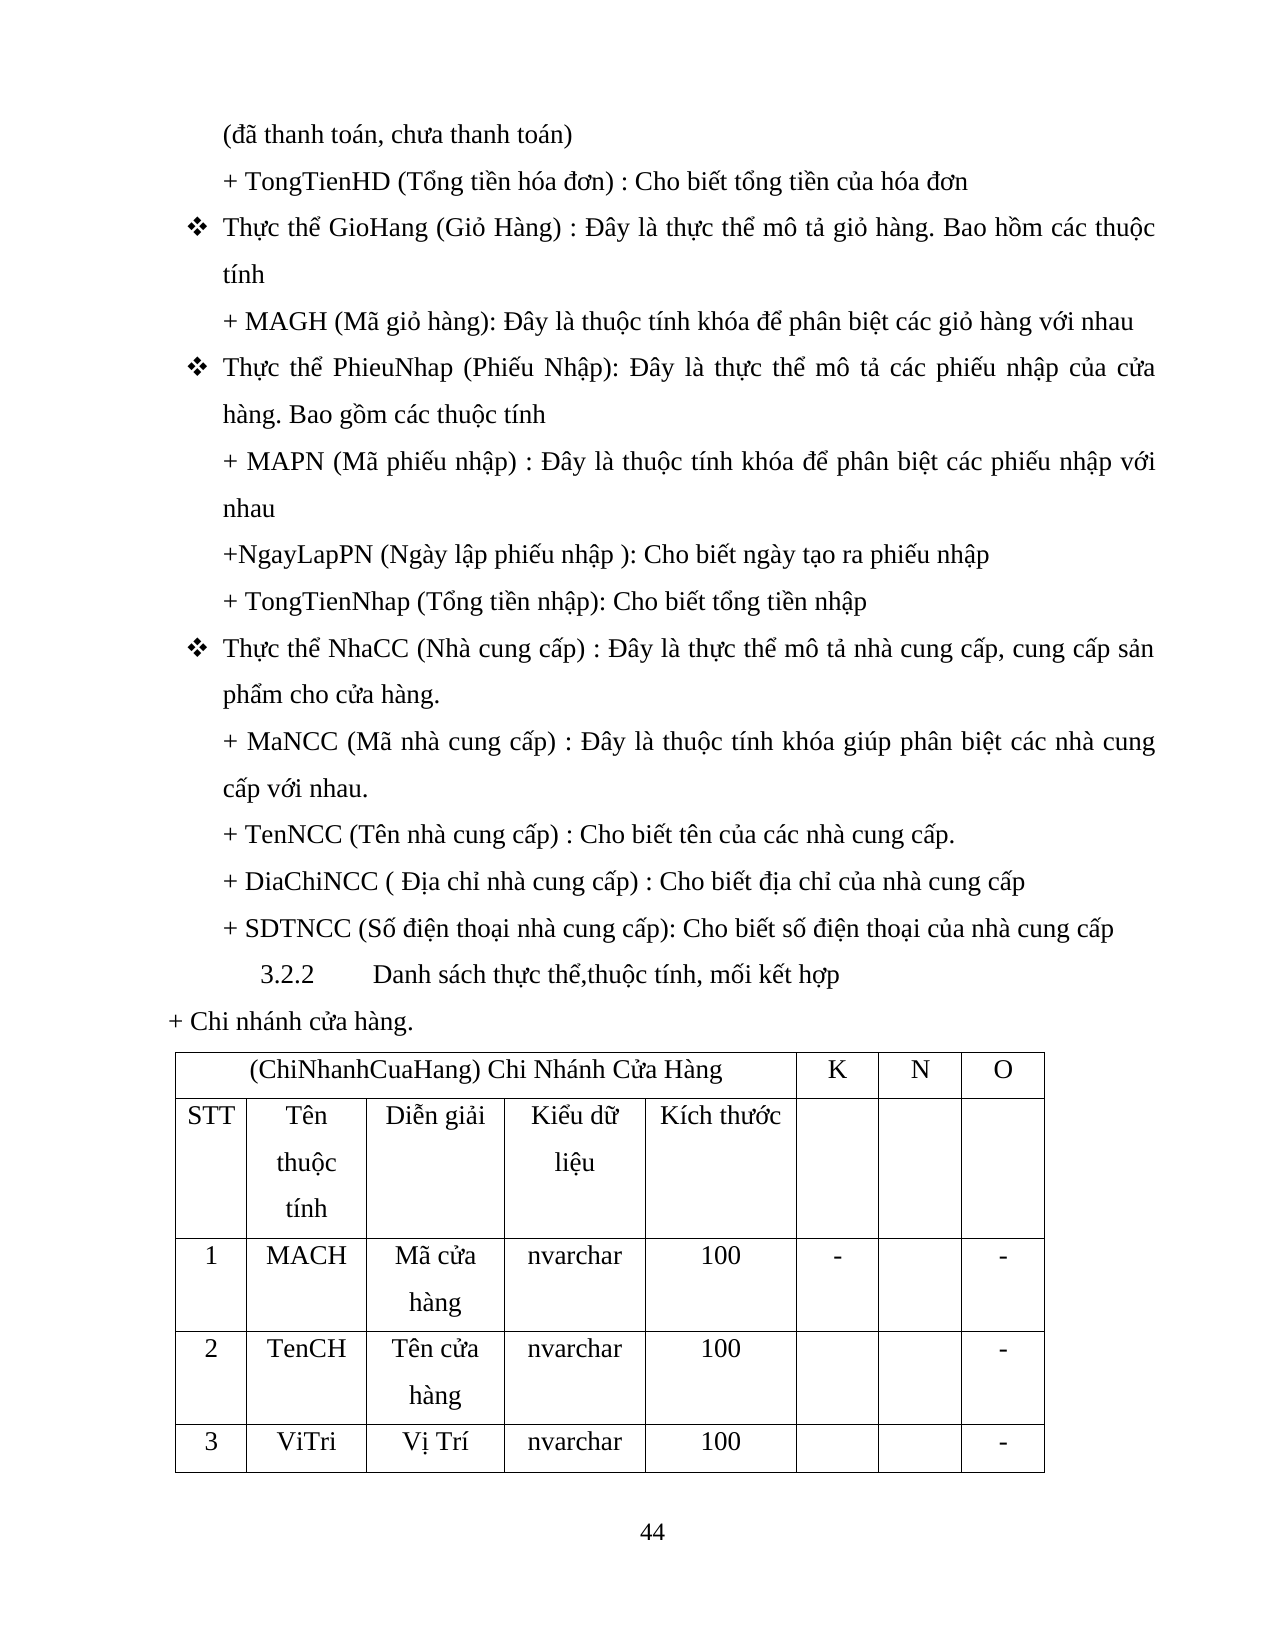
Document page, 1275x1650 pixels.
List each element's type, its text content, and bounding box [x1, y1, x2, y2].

table_cell STT [176, 1099, 246, 1238]
table_cell nvarchar [505, 1425, 645, 1472]
table_cell nvarchar [505, 1332, 645, 1424]
table_cell - [962, 1425, 1044, 1472]
text + Chi nhánh cửa hàng. [148, 1005, 1157, 1036]
list Danh sách thực thể,thuộc tính, mối kết hợp [260, 958, 1157, 989]
table_cell Kiểu dữ liệu [505, 1099, 645, 1238]
table_header K [797, 1053, 878, 1098]
list + TongTienHD (Tổng tiền hóa đơn) : Cho biết tổng tiền của hóa đơn [223, 165, 1157, 196]
table_cell 100 [646, 1239, 796, 1331]
table_cell Mã cửa hàng [367, 1239, 504, 1331]
table_cell TenCH [247, 1332, 366, 1424]
list +NgayLapPN (Ngày lập phiếu nhập ): Cho biết ngày tạo ra phiếu nhập [223, 538, 1157, 569]
table_cell 100 [646, 1332, 796, 1424]
table_cell Tên thuộc tính [247, 1099, 366, 1238]
table_cell [797, 1332, 878, 1424]
list + SDTNCC (Số điện thoại nhà cung cấp): Cho biết số điện thoại của nhà cung cấp [223, 912, 1157, 943]
table_cell [879, 1425, 961, 1472]
table_header (ChiNhanhCuaHang) Chi Nhánh Cửa Hàng [176, 1053, 796, 1098]
list Thực thể NhaCC (Nhà cung cấp) : Đây là thực thể mô tả nhà cung cấp, cung cấp sản phẩm cho cửa hàng. [185, 632, 1157, 709]
list + MaNCC (Mã nhà cung cấp) : Đây là thuộc tính khóa giúp phân biệt các nhà cung cấp với nhau. [223, 725, 1157, 803]
table_cell - [962, 1239, 1044, 1331]
table_header N [879, 1053, 961, 1098]
list + TongTienNhap (Tổng tiền nhập): Cho biết tổng tiền nhập [223, 585, 1157, 616]
list Thực thể PhieuNhap (Phiếu Nhập): Đây là thực thể mô tả các phiếu nhập của cửa hàng. Bao gồm các thuộc tính [185, 352, 1157, 429]
table_cell [962, 1099, 1044, 1238]
table_cell [797, 1425, 878, 1472]
list + MAPN (Mã phiếu nhập) : Đây là thuộc tính khóa để phân biệt các phiếu nhập với nhau [223, 445, 1157, 523]
table_cell nvarchar [505, 1239, 645, 1331]
table_cell MACH [247, 1239, 366, 1331]
list + DiaChiNCC ( Địa chỉ nhà cung cấp) : Cho biết địa chỉ của nhà cung cấp [223, 865, 1157, 896]
table_cell 1 [176, 1239, 246, 1331]
list + MAGH (Mã giỏ hàng): Đây là thuộc tính khóa để phân biệt các giỏ hàng với nhau [223, 305, 1157, 336]
table_cell - [797, 1239, 878, 1331]
table_cell 3 [176, 1425, 246, 1472]
table_header O [962, 1053, 1044, 1098]
list Thực thể GioHang (Giỏ Hàng) : Đây là thực thể mô tả giỏ hàng. Bao hồm các thuộc tính [185, 211, 1157, 289]
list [223, 118, 1157, 149]
table_cell [879, 1239, 961, 1331]
table_cell [797, 1099, 878, 1238]
table_cell [879, 1099, 961, 1238]
table_cell Tên cửa hàng [367, 1332, 504, 1424]
table_cell Diễn giải [367, 1099, 504, 1238]
table_cell - [962, 1332, 1044, 1424]
table_cell 100 [646, 1425, 796, 1472]
table_cell ViTri [247, 1425, 366, 1472]
list + TenNCC (Tên nhà cung cấp) : Cho biết tên của các nhà cung cấp. [223, 818, 1157, 849]
table_cell 2 [176, 1332, 246, 1424]
table_cell Kích thước [646, 1099, 796, 1238]
table_cell [879, 1332, 961, 1424]
table_cell Vị Trí [367, 1425, 504, 1472]
